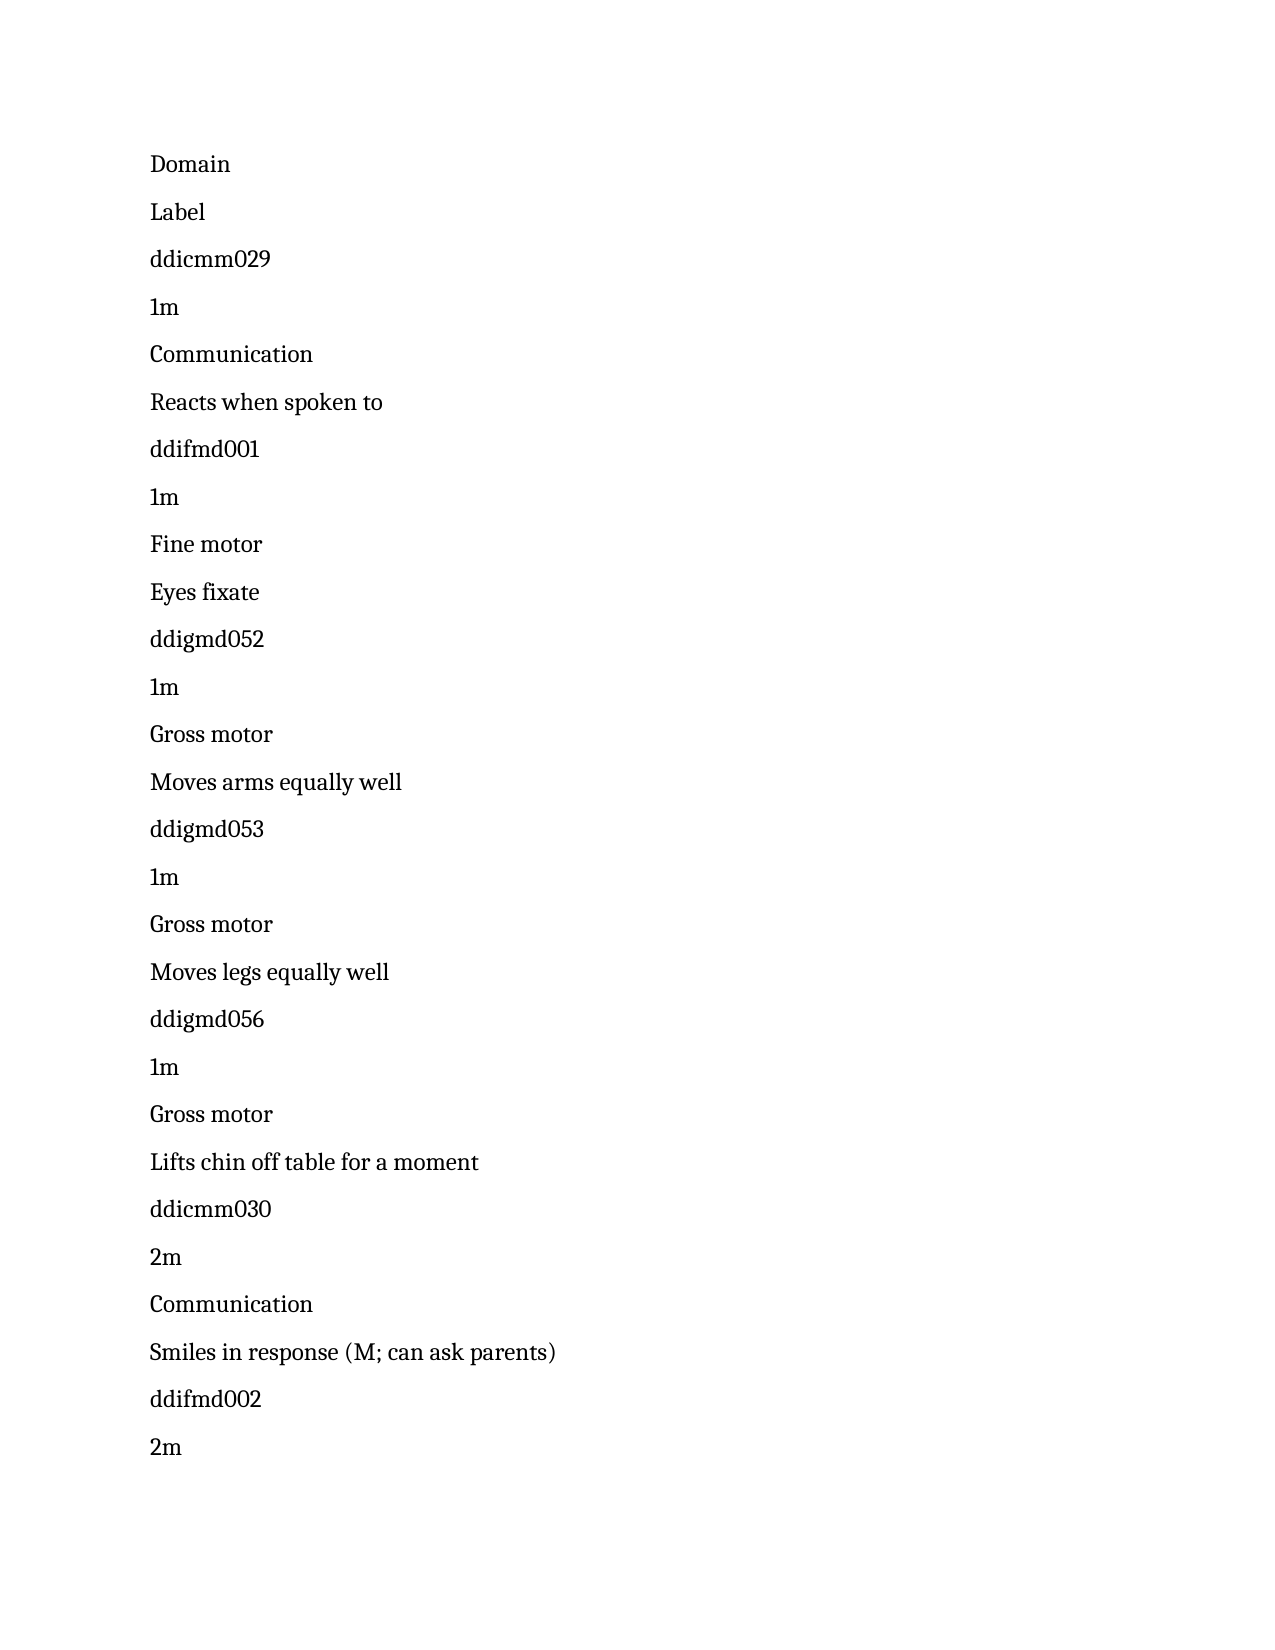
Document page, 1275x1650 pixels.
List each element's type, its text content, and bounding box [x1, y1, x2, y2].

text ddigmd056 [150, 1005, 1125, 1034]
text 2m [150, 1242, 1125, 1271]
text ddifmd001 [150, 435, 1125, 464]
text Gross motor [150, 910, 1125, 939]
text ddigmd052 [150, 625, 1125, 654]
text Domain [150, 150, 1125, 179]
text Reacts when spoken to [150, 387, 1125, 416]
text Gross motor [150, 720, 1125, 749]
text 1m [150, 672, 1125, 701]
text ddicmm029 [150, 245, 1125, 274]
text Communication [150, 1290, 1125, 1319]
text Lifts chin off table for a moment [150, 1147, 1125, 1176]
text Moves legs equally well [150, 957, 1125, 986]
text Label [150, 197, 1125, 226]
text 1m [150, 292, 1125, 321]
text 2m [150, 1432, 1125, 1461]
text Moves arms equally well [150, 767, 1125, 796]
text ddigmd053 [150, 815, 1125, 844]
text Gross motor [150, 1100, 1125, 1129]
text 1m [150, 1052, 1125, 1081]
text Communication [150, 340, 1125, 369]
text ddifmd002 [150, 1385, 1125, 1414]
text ddicmm030 [150, 1195, 1125, 1224]
text Fine motor [150, 530, 1125, 559]
text 1m [150, 862, 1125, 891]
text Eyes fixate [150, 577, 1125, 606]
text 1m [150, 482, 1125, 511]
text Smiles in response (M; can ask parents) [150, 1337, 1125, 1366]
